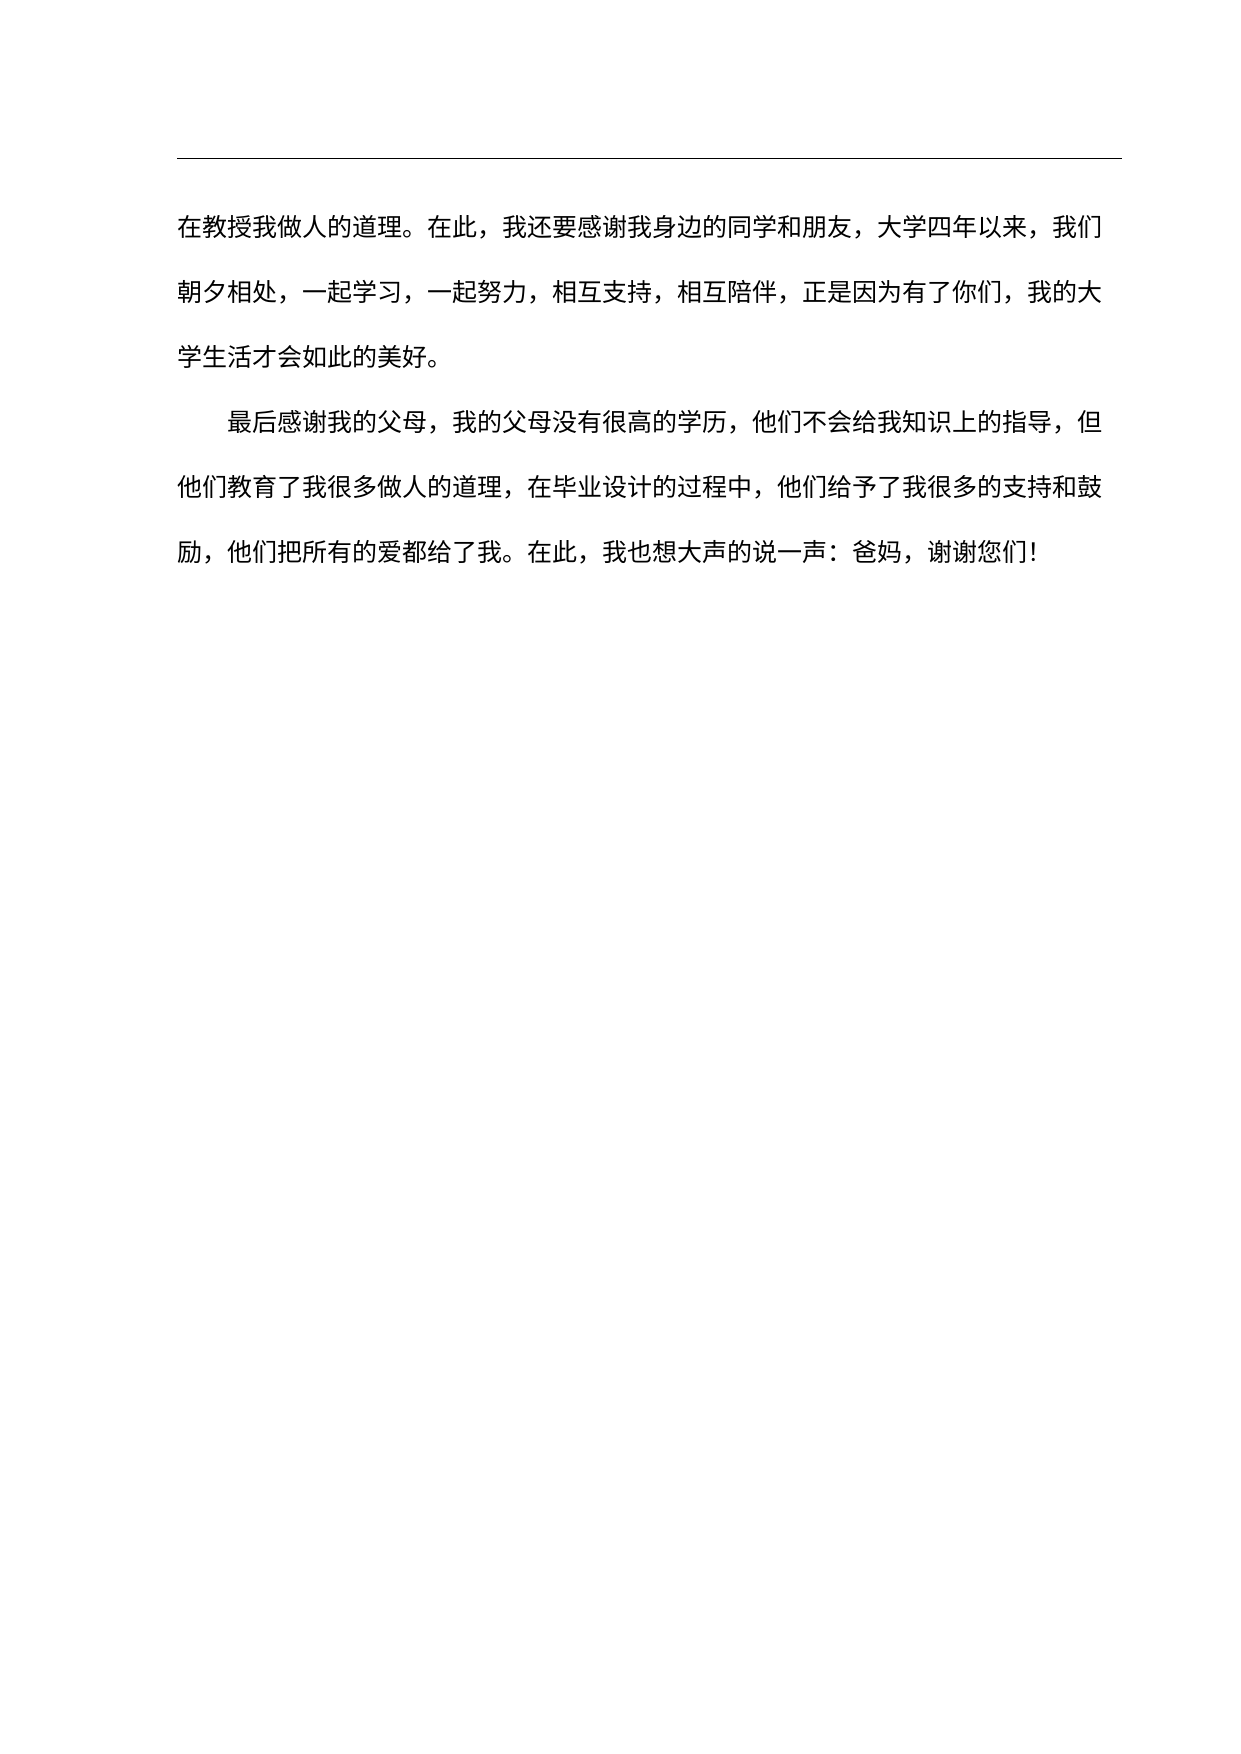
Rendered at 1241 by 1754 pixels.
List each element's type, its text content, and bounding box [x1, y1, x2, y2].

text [177, 193, 1122, 388]
text 最后感谢我的父母，我的父母没有很高的学历，他们不会给我知识上的指导，但他们教育了我很多做人的道理，在毕业设计的过程中，他们给予了我很多的支持和鼓励，他们把所有的爱都给了我。在此，我也想大声的说一声：爸妈，谢谢您们！ [177, 388, 1122, 583]
